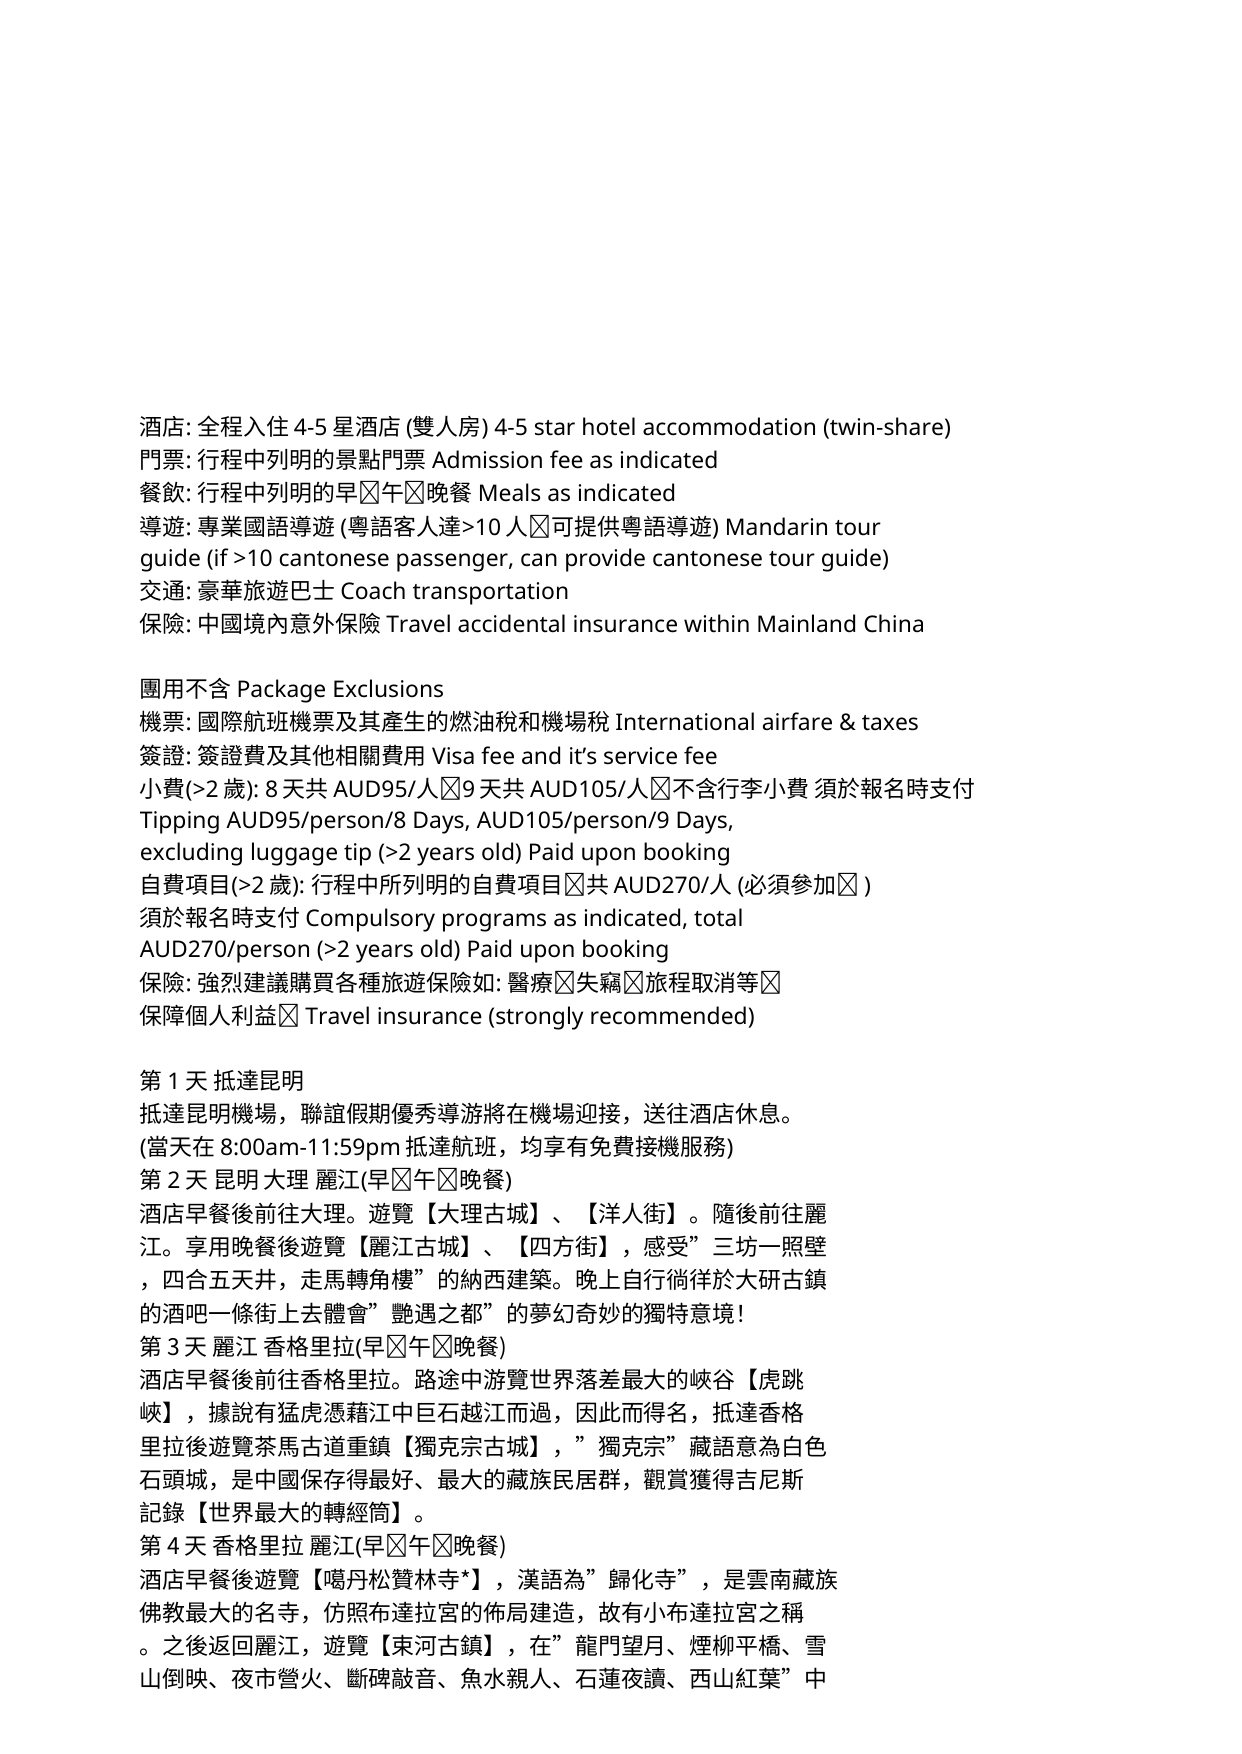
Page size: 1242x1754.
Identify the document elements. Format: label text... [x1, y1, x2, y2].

text AUD270/person (>2 years old) Paid upon booking [139, 933, 1104, 964]
text 第4天 香格里拉 麗江(早􀁥午􀁥晚餐) [139, 1528, 1104, 1561]
text 須於報名時支付 Compulsory programs as indicated, total [139, 900, 1104, 933]
text 酒店: 全程入住4-5星酒店 (雙人房) 4-5 star hotel accommodation (twin-share) [139, 408, 1104, 442]
text 山倒映、夜市營火、斷碑敲音、魚水親人、石蓮夜讀、西山紅葉”中 [139, 1661, 1104, 1694]
text 餐飲: 行程中列明的早􀁥午􀁥晚餐 Meals as indicated [139, 475, 1104, 508]
text 機票: 國際航班機票及其產生的燃油稅和機場稅 International airfare & taxes [139, 704, 1104, 737]
text 酒店早餐後前往香格里拉。路途中游覽世界落差最大的峽谷【虎跳 [139, 1362, 1104, 1395]
text 酒店早餐後遊覽【噶丹松贊林寺*】，漢語為”歸化寺”，是雲南藏族 [139, 1561, 1104, 1595]
text 的酒吧一條街上去體會”艷遇之都”的夢幻奇妙的獨特意境！ [139, 1295, 1104, 1329]
text 第2天 昆明 大理 麗江(早􀁥午􀁥晚餐) [139, 1162, 1104, 1196]
text 簽證: 簽證費及其他相關費用 Visa fee and it’s service fee [139, 737, 1104, 771]
text 石頭城，是中國保存得最好、最大的藏族民居群，觀賞獲得吉尼斯 [139, 1462, 1104, 1495]
text 佛教最大的名寺，仿照布達拉宮的佈局建造，故有小布達拉宮之稱 [139, 1595, 1104, 1628]
text 小費(>2歲): 8天共AUD95/人􀁤9天共AUD105/人􀁤不含行李小費 須於報名時支付 [139, 771, 1104, 804]
text 保障個人利益􀀂 Travel insurance (strongly recommended) [139, 998, 1104, 1031]
text 。之後返回麗江，遊覽【束河古鎮】，在”龍門望月、煙柳平橋、雪 [139, 1628, 1104, 1661]
text 峽】，據說有猛虎憑藉江中巨石越江而過，因此而得名，抵達香格 [139, 1395, 1104, 1428]
text 第1天 抵達昆明 [139, 1062, 1104, 1096]
text Tipping AUD95/person/8 Days, AUD105/person/9 Days, [139, 804, 1104, 835]
text excluding luggage tip (>2 years old) Paid upon booking [139, 835, 1104, 867]
text 第3天 麗江 香格里拉(早􀁥午􀁥晚餐) [139, 1329, 1104, 1362]
text 自費項目(>2歲): 行程中所列明的自費項目􀁤共AUD270/人 (必須參加􀀂 ) [139, 867, 1104, 900]
text 導遊: 專業國語導遊 (粵語客人達>10人􀁤可提供粵語導遊) Mandarin tour [139, 508, 1104, 542]
text 交通: 豪華旅遊巴士 Coach transportation [139, 573, 1104, 606]
text 酒店早餐後前往大理。遊覽【大理古城】、【洋人街】。隨後前往麗 [139, 1196, 1104, 1229]
text guide (if >10 cantonese passenger, can provide cantonese tour guide) [139, 542, 1104, 573]
text (當天在8:00am-11:59pm抵達航班，均享有免費接機服務) [139, 1129, 1104, 1162]
text 保險: 中國境內意外保險 Travel accidental insurance within Mainland China [139, 606, 1104, 639]
text 抵達昆明機場，聯誼假期優秀導游將在機場迎接，送往酒店休息。 [139, 1096, 1104, 1129]
text 江。享用晚餐後遊覽【麗江古城】、【四方街】，感受”三坊一照壁 [139, 1229, 1104, 1262]
text 里拉後遊覽茶馬古道重鎮【獨克宗古城】，”獨克宗”藏語意為白色 [139, 1428, 1104, 1462]
text 團用不含 Package Exclusions [139, 671, 1104, 704]
text ，四合五天井，走馬轉角樓”的納西建築。晚上自行徜徉於大研古鎮 [139, 1262, 1104, 1295]
text 門票: 行程中列明的景點門票 Admission fee as indicated [139, 442, 1104, 475]
text 保險: 強烈建議購買各種旅遊保險如: 醫療􀁥失竊􀁥旅程取消等􀁤 [139, 964, 1104, 998]
text 記錄【世界最大的轉經筒】。 [139, 1495, 1104, 1528]
